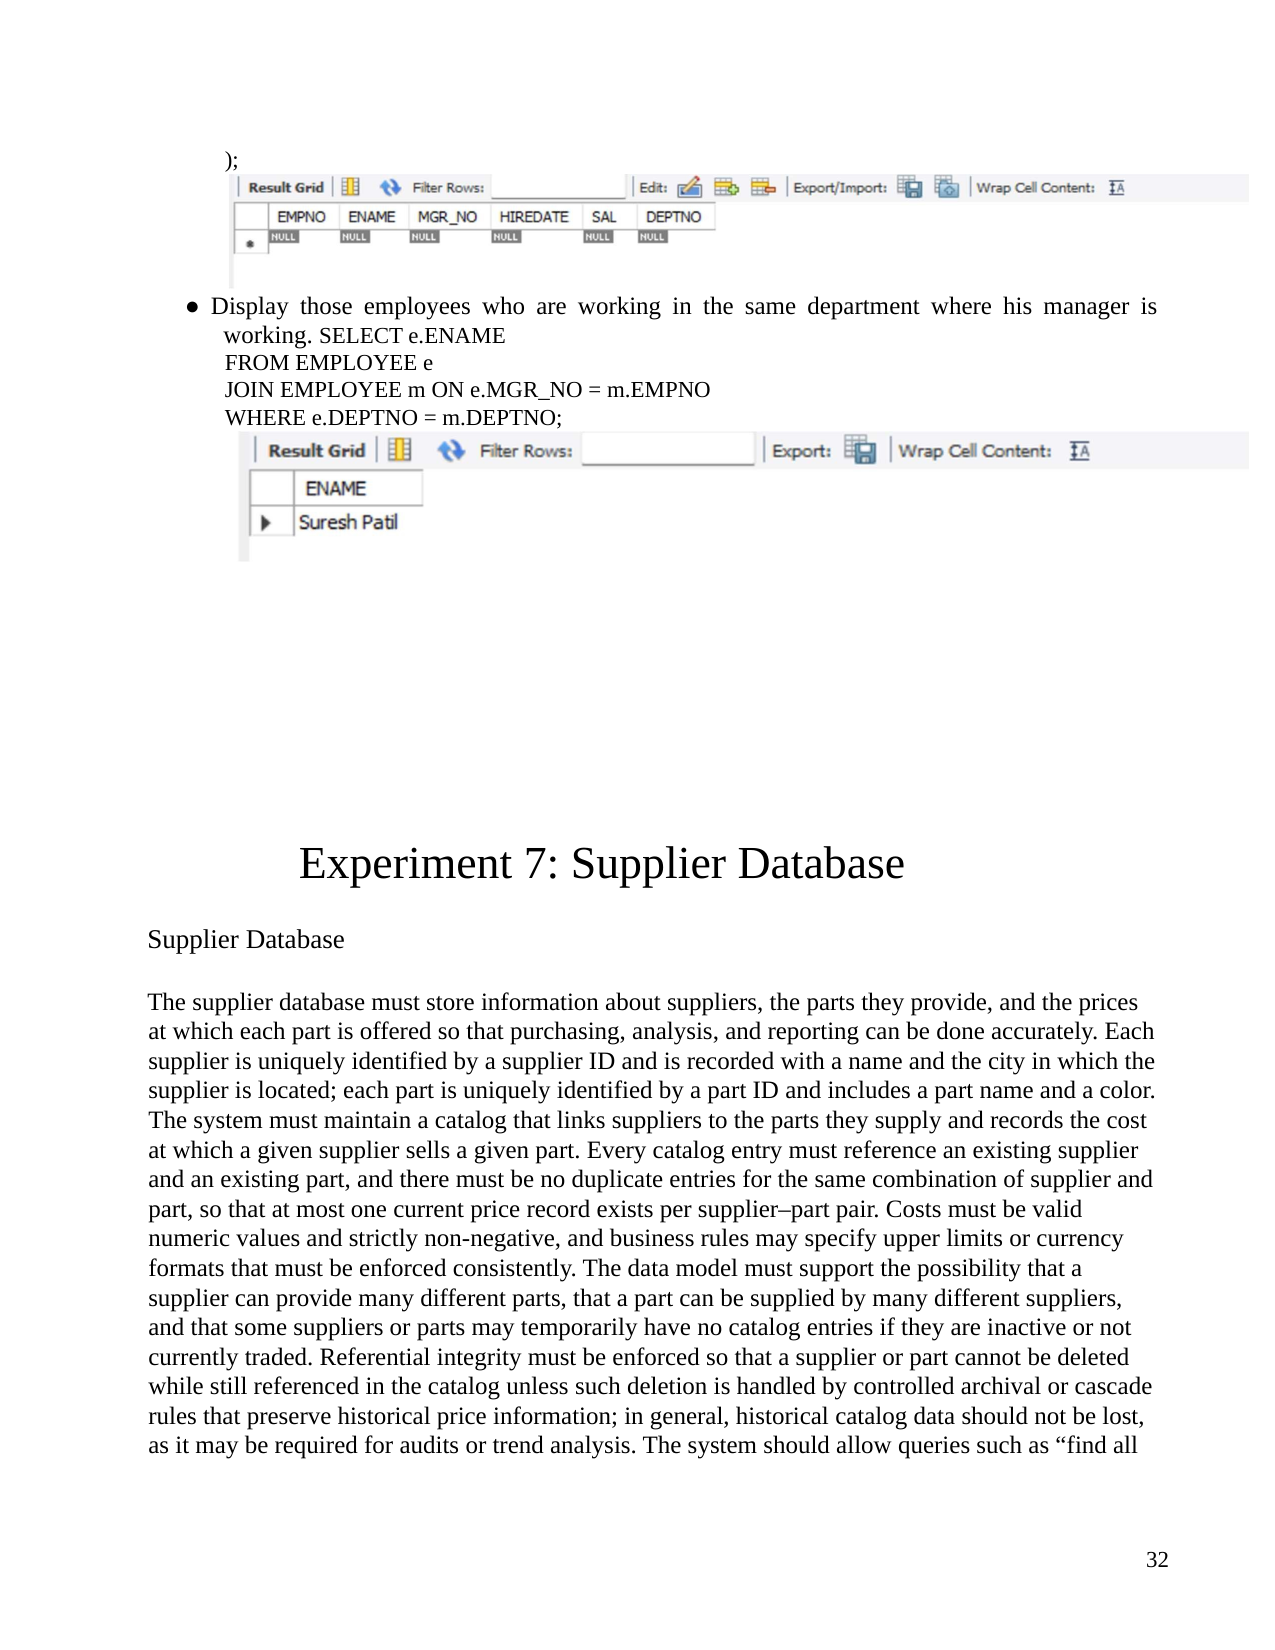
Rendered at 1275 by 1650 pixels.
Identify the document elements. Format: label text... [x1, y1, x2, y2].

picture [228, 174, 1249, 289]
picture [228, 431, 1249, 562]
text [147, 987, 1157, 1459]
text Supplier Database [147, 923, 1223, 954]
text WHERE e.DEPTNO = m.DEPTNO; [224, 404, 1253, 430]
text FROM EMPLOYEE e [224, 349, 1253, 375]
text ); [224, 146, 1253, 173]
text JOIN EMPLOYEE m ON e.MGR_NO = m.EMPNO [224, 376, 1253, 403]
text ● Display those employees who are working in the same department where his manager is working. SELECT e.ENAME [184, 291, 1159, 349]
subtitle Experiment 7: Supplier Database [298, 835, 1253, 888]
